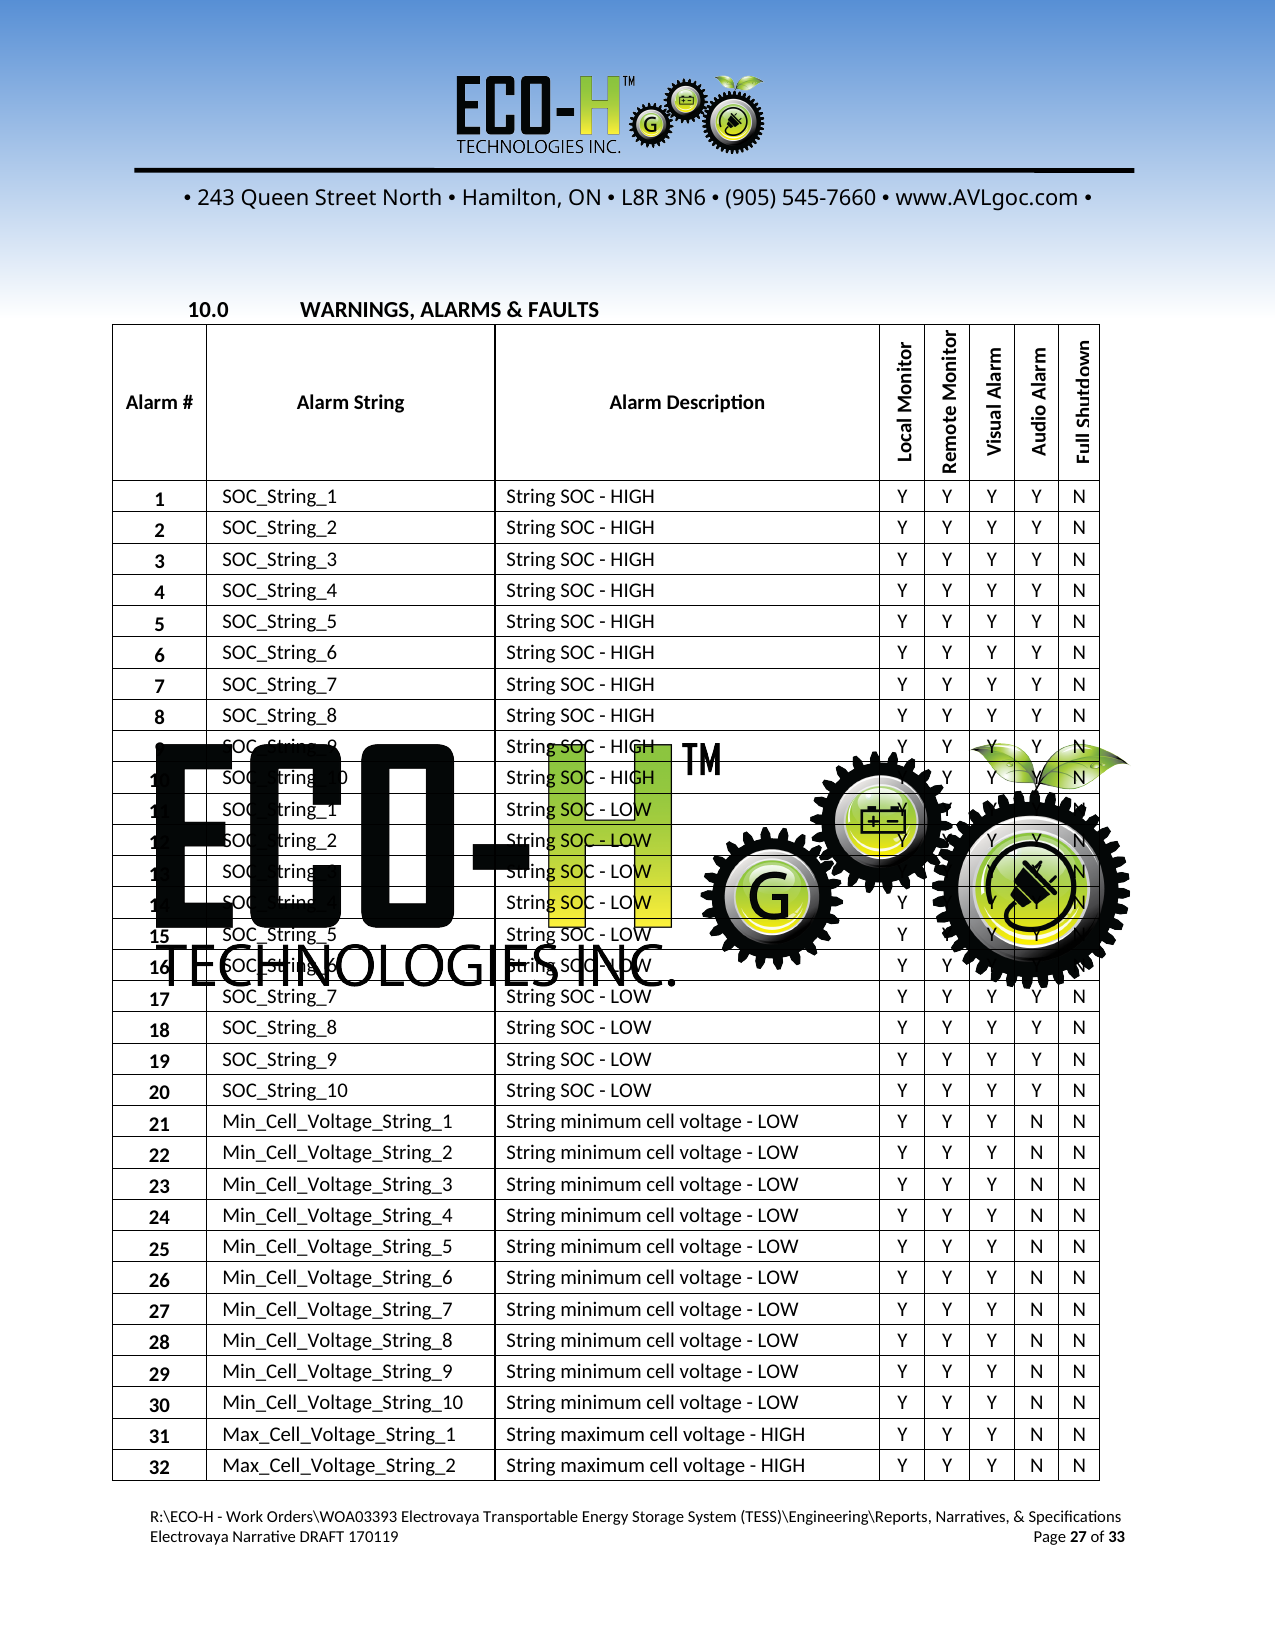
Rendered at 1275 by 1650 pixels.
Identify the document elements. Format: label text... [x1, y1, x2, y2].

table_cell Y [970, 887, 1014, 917]
table_cell Y [880, 1387, 924, 1417]
table_cell Min_Cell_Voltage_String_2 [207, 1137, 494, 1167]
table_cell Y [880, 856, 924, 886]
table_cell N [1059, 1075, 1099, 1105]
table_cell SOC_String_10 [207, 762, 494, 792]
table_cell Y [925, 1231, 969, 1261]
table_cell Y [880, 825, 924, 855]
table_cell Y [970, 700, 1014, 730]
table_cell Min_Cell_Voltage_String_5 [207, 1231, 494, 1261]
table_cell N [1059, 1262, 1099, 1292]
table_cell SOC_String_6 [207, 637, 494, 667]
table_cell 25 [113, 1231, 206, 1261]
table_cell SOC_String_7 [207, 981, 494, 1011]
table_cell Y [970, 1419, 1014, 1449]
table_cell Y [880, 950, 924, 980]
table_cell Y [880, 1450, 924, 1480]
table_cell Y [925, 637, 969, 667]
table_cell String SOC - LOW [496, 1012, 879, 1042]
table_cell SOC_String_3 [207, 544, 494, 574]
table_cell Y [880, 700, 924, 730]
table_cell Y [970, 512, 1014, 542]
table_cell N [1059, 700, 1099, 730]
table_cell String minimum cell voltage - LOW [496, 1106, 879, 1136]
table_cell String SOC - LOW [496, 1044, 879, 1074]
table_cell N [1059, 544, 1099, 574]
table_cell Y [925, 1450, 969, 1480]
table_cell Y [970, 481, 1014, 511]
table_cell 2 [113, 512, 206, 542]
table_cell 8 [113, 700, 206, 730]
table_cell String SOC - HIGH [496, 481, 879, 511]
table_cell 30 [113, 1387, 206, 1417]
table_header Alarm # [113, 325, 206, 480]
table_cell Y [970, 1075, 1014, 1105]
table_cell Min_Cell_Voltage_String_4 [207, 1200, 494, 1230]
table_cell Y [1015, 637, 1058, 667]
table_cell 5 [113, 606, 206, 636]
table_cell N [1015, 1325, 1058, 1355]
table_cell Y [1015, 950, 1058, 980]
table_cell Y [925, 1044, 969, 1074]
table_cell SOC_String_4 [207, 887, 494, 917]
table_cell Y [925, 762, 969, 792]
table_cell Y [925, 825, 969, 855]
table_cell Y [970, 794, 1014, 824]
table_cell Y [970, 1262, 1014, 1292]
table_cell Y [925, 1325, 969, 1355]
table_cell N [1015, 1356, 1058, 1386]
table_cell Y [880, 1012, 924, 1042]
table_cell 31 [113, 1419, 206, 1449]
table_cell SOC_String_7 [207, 669, 494, 699]
table_cell Y [970, 1106, 1014, 1136]
table_cell N [1059, 1231, 1099, 1261]
table_cell Y [880, 637, 924, 667]
table_cell N [1015, 1387, 1058, 1417]
table_cell Y [880, 544, 924, 574]
table_cell Max_Cell_Voltage_String_1 [207, 1419, 494, 1449]
table_cell N [1059, 1137, 1099, 1167]
table_cell 9 [113, 731, 206, 761]
table_cell Min_Cell_Voltage_String_9 [207, 1356, 494, 1386]
table_cell String SOC - HIGH [496, 731, 879, 761]
table_cell Y [1015, 825, 1058, 855]
table_cell Y [970, 1137, 1014, 1167]
table_cell Y [1015, 731, 1058, 761]
table_cell Y [1015, 1012, 1058, 1042]
table_cell String SOC - HIGH [496, 762, 879, 792]
table_cell N [1015, 1231, 1058, 1261]
table_cell Y [1015, 919, 1058, 949]
table_cell N [1059, 1169, 1099, 1199]
table_cell 6 [113, 637, 206, 667]
table_cell N [1059, 981, 1099, 1011]
table_cell String minimum cell voltage - LOW [496, 1231, 879, 1261]
table_cell 24 [113, 1200, 206, 1230]
table_cell Y [880, 512, 924, 542]
table_cell N [1059, 1044, 1099, 1074]
table_cell String SOC - HIGH [496, 637, 879, 667]
table_cell Y [880, 919, 924, 949]
text 10.0 WARNINGS, ALARMS & FAULTS [150, 296, 1137, 324]
table_cell Y [925, 606, 969, 636]
table_cell Y [880, 481, 924, 511]
table_cell Y [1015, 981, 1058, 1011]
table_cell Y [1015, 856, 1058, 886]
table_cell String SOC - LOW [496, 887, 879, 917]
table_cell String SOC - HIGH [496, 512, 879, 542]
table_cell Y [1015, 544, 1058, 574]
table_cell 19 [113, 1044, 206, 1074]
table_cell Y [1015, 794, 1058, 824]
table_cell N [1059, 887, 1099, 917]
table_cell Y [1015, 1075, 1058, 1105]
table_cell SOC_String_10 [207, 1075, 494, 1105]
table_cell N [1059, 1419, 1099, 1449]
table_cell N [1015, 1419, 1058, 1449]
table_cell SOC_String_4 [207, 575, 494, 605]
table_cell N [1059, 1012, 1099, 1042]
table_cell 14 [113, 887, 206, 917]
table_cell SOC_String_5 [207, 919, 494, 949]
table_cell N [1059, 1294, 1099, 1324]
table_cell String SOC - LOW [496, 856, 879, 886]
table_cell Y [970, 919, 1014, 949]
table_cell Y [925, 1262, 969, 1292]
table_cell Y [970, 575, 1014, 605]
table_cell Y [1015, 887, 1058, 917]
table_cell String minimum cell voltage - LOW [496, 1262, 879, 1292]
table_cell String SOC - HIGH [496, 700, 879, 730]
table_cell Y [1015, 606, 1058, 636]
table_cell 1 [113, 481, 206, 511]
table_cell N [1059, 669, 1099, 699]
table_cell Y [970, 856, 1014, 886]
table_cell Y [880, 1137, 924, 1167]
table_cell Y [970, 762, 1014, 792]
table_cell 28 [113, 1325, 206, 1355]
table_cell N [1059, 1200, 1099, 1230]
table_cell String SOC - HIGH [496, 544, 879, 574]
table_cell Y [1015, 575, 1058, 605]
table_cell Y [925, 1106, 969, 1136]
table_cell Min_Cell_Voltage_String_6 [207, 1262, 494, 1292]
table_cell String SOC - LOW [496, 981, 879, 1011]
table_cell Y [880, 575, 924, 605]
table_cell Y [970, 950, 1014, 980]
table_header Audio Alarm Control Panel [1015, 325, 1058, 480]
table_cell Y [925, 700, 969, 730]
table_cell N [1015, 1106, 1058, 1136]
table_cell Y [925, 1200, 969, 1230]
table_cell Y [925, 950, 969, 980]
table_cell Y [925, 919, 969, 949]
table_cell String SOC - HIGH [496, 669, 879, 699]
table_cell String SOC - HIGH [496, 575, 879, 605]
table_cell Y [970, 1325, 1014, 1355]
table_cell 29 [113, 1356, 206, 1386]
table_cell 7 [113, 669, 206, 699]
table_cell Y [970, 1387, 1014, 1417]
table_cell Y [970, 544, 1014, 574]
table_cell N [1015, 1294, 1058, 1324]
table_cell N [1059, 919, 1099, 949]
table_cell 22 [113, 1137, 206, 1167]
table_cell N [1015, 1169, 1058, 1199]
table_cell String maximum cell voltage - HIGH [496, 1419, 879, 1449]
table_cell N [1059, 637, 1099, 667]
table_cell String minimum cell voltage - LOW [496, 1387, 879, 1417]
table_cell Y [880, 794, 924, 824]
table_cell 27 [113, 1294, 206, 1324]
table_cell 21 [113, 1106, 206, 1136]
table_cell String SOC - LOW [496, 825, 879, 855]
table_cell String minimum cell voltage - LOW [496, 1200, 879, 1230]
table_cell String minimum cell voltage - LOW [496, 1325, 879, 1355]
table_cell N [1059, 794, 1099, 824]
table_cell Min_Cell_Voltage_String_8 [207, 1325, 494, 1355]
table_cell Y [970, 825, 1014, 855]
table_cell Y [1015, 512, 1058, 542]
table_cell 32 [113, 1450, 206, 1480]
table_cell Y [970, 1169, 1014, 1199]
table_cell N [1059, 825, 1099, 855]
table_cell Y [970, 731, 1014, 761]
table_cell Y [880, 1200, 924, 1230]
table_cell Y [880, 887, 924, 917]
table_cell Y [970, 1294, 1014, 1324]
table_cell Y [925, 1137, 969, 1167]
table_cell 3 [113, 544, 206, 574]
table_cell Y [880, 669, 924, 699]
table_cell N [1015, 1450, 1058, 1480]
table_cell N [1059, 606, 1099, 636]
table_cell Y [970, 1200, 1014, 1230]
table_cell Y [970, 606, 1014, 636]
table_cell N [1059, 1325, 1099, 1355]
table_cell Y [880, 1169, 924, 1199]
table_cell Y [970, 1231, 1014, 1261]
table_cell Y [880, 1231, 924, 1261]
table_cell Y [880, 1419, 924, 1449]
table_cell String SOC - HIGH [496, 606, 879, 636]
table_cell 13 [113, 856, 206, 886]
table_cell SOC_String_8 [207, 700, 494, 730]
picture [1100, 738, 1131, 1001]
table_cell Min_Cell_Voltage_String_7 [207, 1294, 494, 1324]
table_cell Y [925, 1012, 969, 1042]
table_cell Y [970, 981, 1014, 1011]
table_cell SOC_String_5 [207, 606, 494, 636]
table_cell Y [970, 1044, 1014, 1074]
table_cell Y [970, 1356, 1014, 1386]
table_cell String SOC - LOW [496, 1075, 879, 1105]
table_cell 20 [113, 1075, 206, 1105]
table_header Alarm Description [496, 325, 879, 480]
table_cell Y [925, 669, 969, 699]
table_cell 18 [113, 1012, 206, 1042]
table_cell N [1015, 1262, 1058, 1292]
picture [456, 75, 765, 158]
table_cell Y [925, 981, 969, 1011]
table_cell 4 [113, 575, 206, 605]
table_cell 12 [113, 825, 206, 855]
table_header Alarm String [207, 325, 494, 480]
table_cell SOC_String_3 [207, 856, 494, 886]
table_header Visual Alarm SCADA [970, 325, 1014, 480]
table_cell SOC_String_1 [207, 794, 494, 824]
table_cell N [1059, 512, 1099, 542]
table_cell SOC_String_9 [207, 731, 494, 761]
table_cell Y [925, 512, 969, 542]
table_cell String minimum cell voltage - LOW [496, 1137, 879, 1167]
table_cell Y [925, 887, 969, 917]
table_cell 11 [113, 794, 206, 824]
table_cell 23 [113, 1169, 206, 1199]
table_cell Y [880, 1075, 924, 1105]
table_cell 16 [113, 950, 206, 980]
table_cell Y [880, 1294, 924, 1324]
table_cell Y [925, 575, 969, 605]
table_cell Y [880, 1356, 924, 1386]
table_cell Y [1015, 669, 1058, 699]
table_cell SOC_String_6 [207, 950, 494, 980]
table_cell Min_Cell_Voltage_String_10 [207, 1387, 494, 1417]
table_cell 15 [113, 919, 206, 949]
table_cell Y [925, 856, 969, 886]
table_cell Y [925, 544, 969, 574]
table_cell String minimum cell voltage - LOW [496, 1294, 879, 1324]
table_cell N [1059, 1450, 1099, 1480]
table_cell N [1015, 1200, 1058, 1230]
table_cell Y [880, 1044, 924, 1074]
table_cell Y [925, 1075, 969, 1105]
table_cell N [1059, 1106, 1099, 1136]
table_cell String SOC - LOW [496, 950, 879, 980]
table_header Full Shutdown [1059, 325, 1099, 480]
table_cell Y [925, 731, 969, 761]
table_cell Y [925, 1419, 969, 1449]
table_cell String minimum cell voltage - LOW [496, 1169, 879, 1199]
table_cell Max_Cell_Voltage_String_2 [207, 1450, 494, 1480]
table_cell Y [970, 1012, 1014, 1042]
table_cell N [1059, 950, 1099, 980]
table_cell 17 [113, 981, 206, 1011]
table_header Local Monitor [880, 325, 924, 480]
table_cell Y [925, 1294, 969, 1324]
table_cell Y [970, 1450, 1014, 1480]
table_cell N [1059, 731, 1099, 761]
table_cell SOC_String_1 [207, 481, 494, 511]
table_cell Y [880, 762, 924, 792]
table_cell N [1059, 575, 1099, 605]
table_cell Y [1015, 700, 1058, 730]
table_cell Y [925, 1356, 969, 1386]
table_cell SOC_String_2 [207, 512, 494, 542]
table_cell Y [880, 981, 924, 1011]
table_cell Y [925, 794, 969, 824]
table_cell Y [925, 1387, 969, 1417]
table_cell N [1059, 762, 1099, 792]
table_cell Y [925, 1169, 969, 1199]
table_cell Y [880, 731, 924, 761]
table_cell N [1059, 481, 1099, 511]
table_cell N [1059, 1387, 1099, 1417]
table_cell String SOC - LOW [496, 794, 879, 824]
table_cell Y [880, 606, 924, 636]
table_cell N [1059, 856, 1099, 886]
table_cell Y [970, 637, 1014, 667]
table_cell Y [1015, 762, 1058, 792]
table_cell Y [1015, 1044, 1058, 1074]
table_header Remote Monitor [925, 325, 969, 480]
table_cell Y [880, 1325, 924, 1355]
table_cell Y [1015, 481, 1058, 511]
table_cell 26 [113, 1262, 206, 1292]
table_cell N [1015, 1137, 1058, 1167]
table_cell String maximum cell voltage - HIGH [496, 1450, 879, 1480]
table_cell Min_Cell_Voltage_String_1 [207, 1106, 494, 1136]
table_cell String minimum cell voltage - LOW [496, 1356, 879, 1386]
table_cell Min_Cell_Voltage_String_3 [207, 1169, 494, 1199]
table_cell N [1059, 1356, 1099, 1386]
table_cell SOC_String_9 [207, 1044, 494, 1074]
table_cell SOC_String_8 [207, 1012, 494, 1042]
table_cell Y [925, 481, 969, 511]
table_cell Y [880, 1106, 924, 1136]
table_cell SOC_String_2 [207, 825, 494, 855]
table_cell Y [970, 669, 1014, 699]
table_cell Y [880, 1262, 924, 1292]
table_cell 10 [113, 762, 206, 792]
table_cell String SOC - LOW [496, 919, 879, 949]
